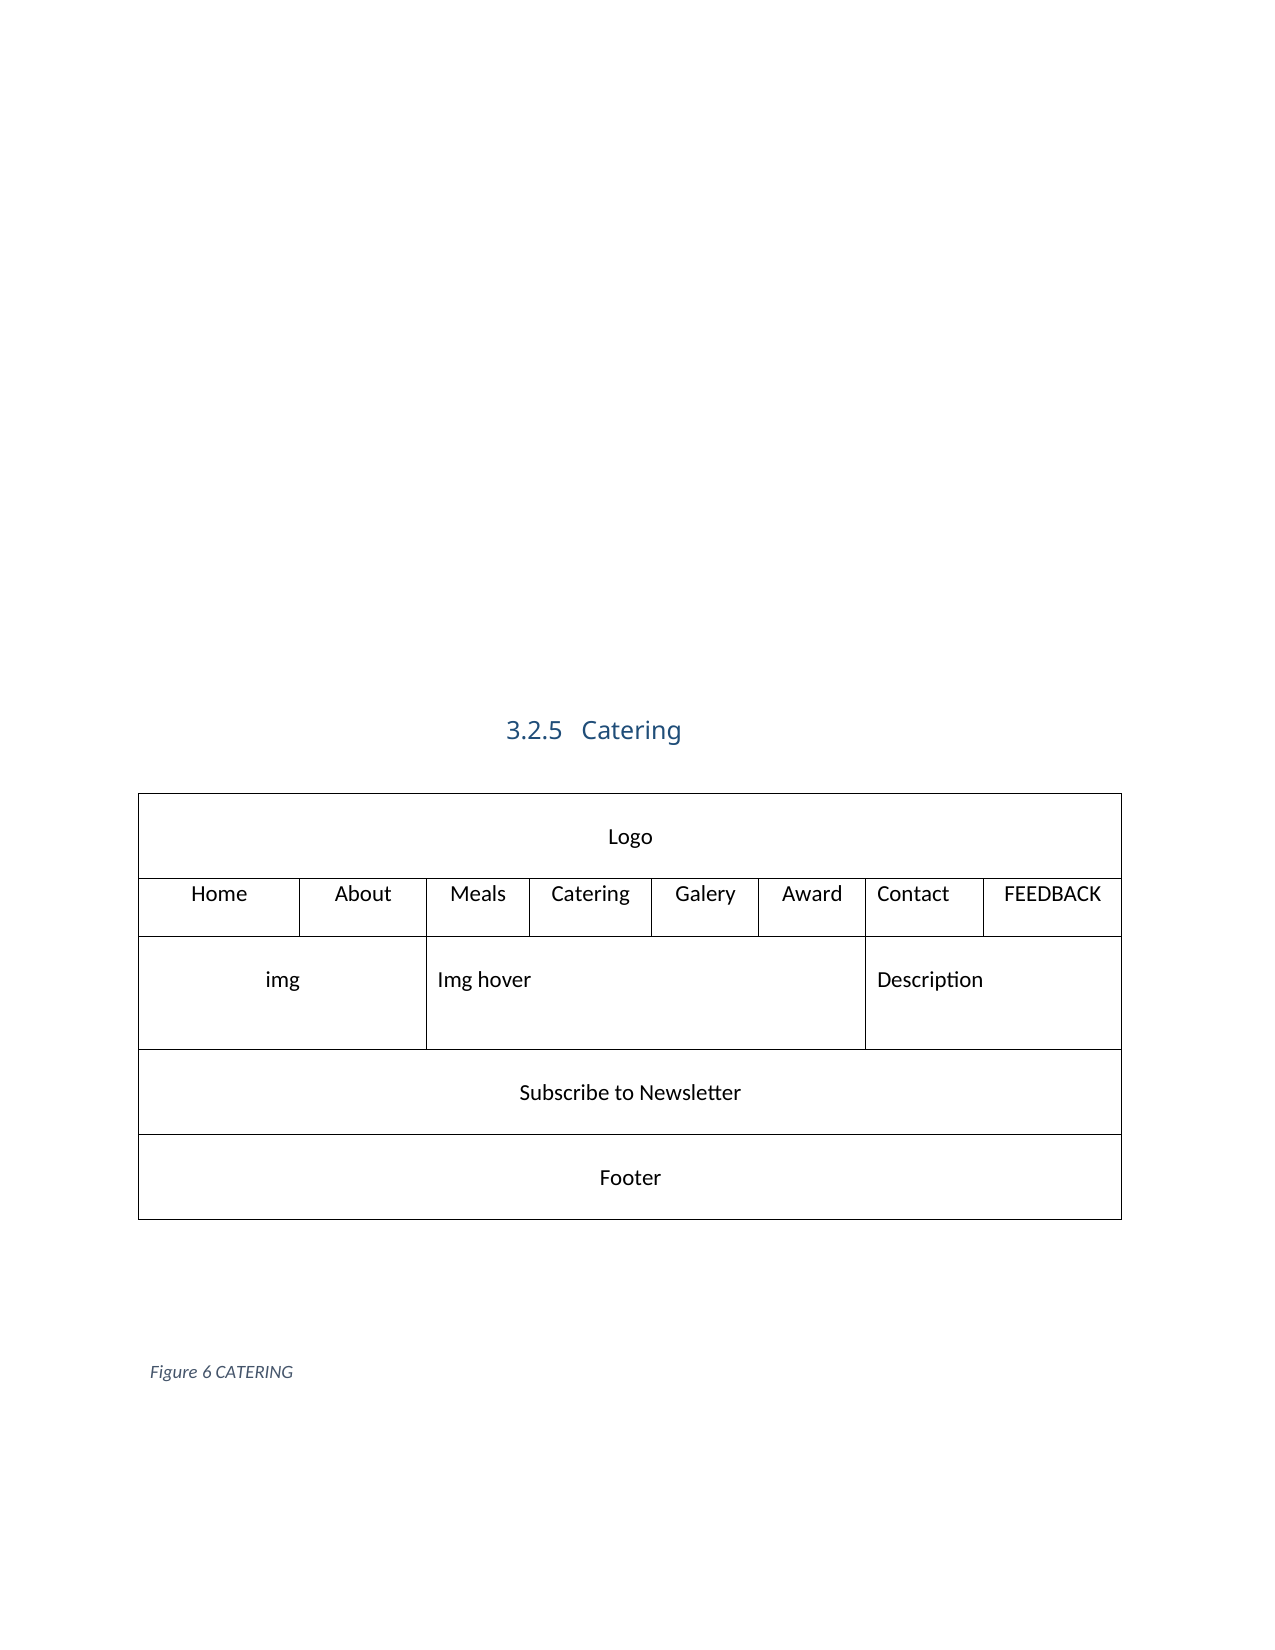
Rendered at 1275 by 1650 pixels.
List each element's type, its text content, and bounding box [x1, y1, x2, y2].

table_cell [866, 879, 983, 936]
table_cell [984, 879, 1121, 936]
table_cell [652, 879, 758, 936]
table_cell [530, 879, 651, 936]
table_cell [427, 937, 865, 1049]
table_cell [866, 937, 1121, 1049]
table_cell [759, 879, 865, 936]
subtitle Catering [506, 712, 1125, 747]
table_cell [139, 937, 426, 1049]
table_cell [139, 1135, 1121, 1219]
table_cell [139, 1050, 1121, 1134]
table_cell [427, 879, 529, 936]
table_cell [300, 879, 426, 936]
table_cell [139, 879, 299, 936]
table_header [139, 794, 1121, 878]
